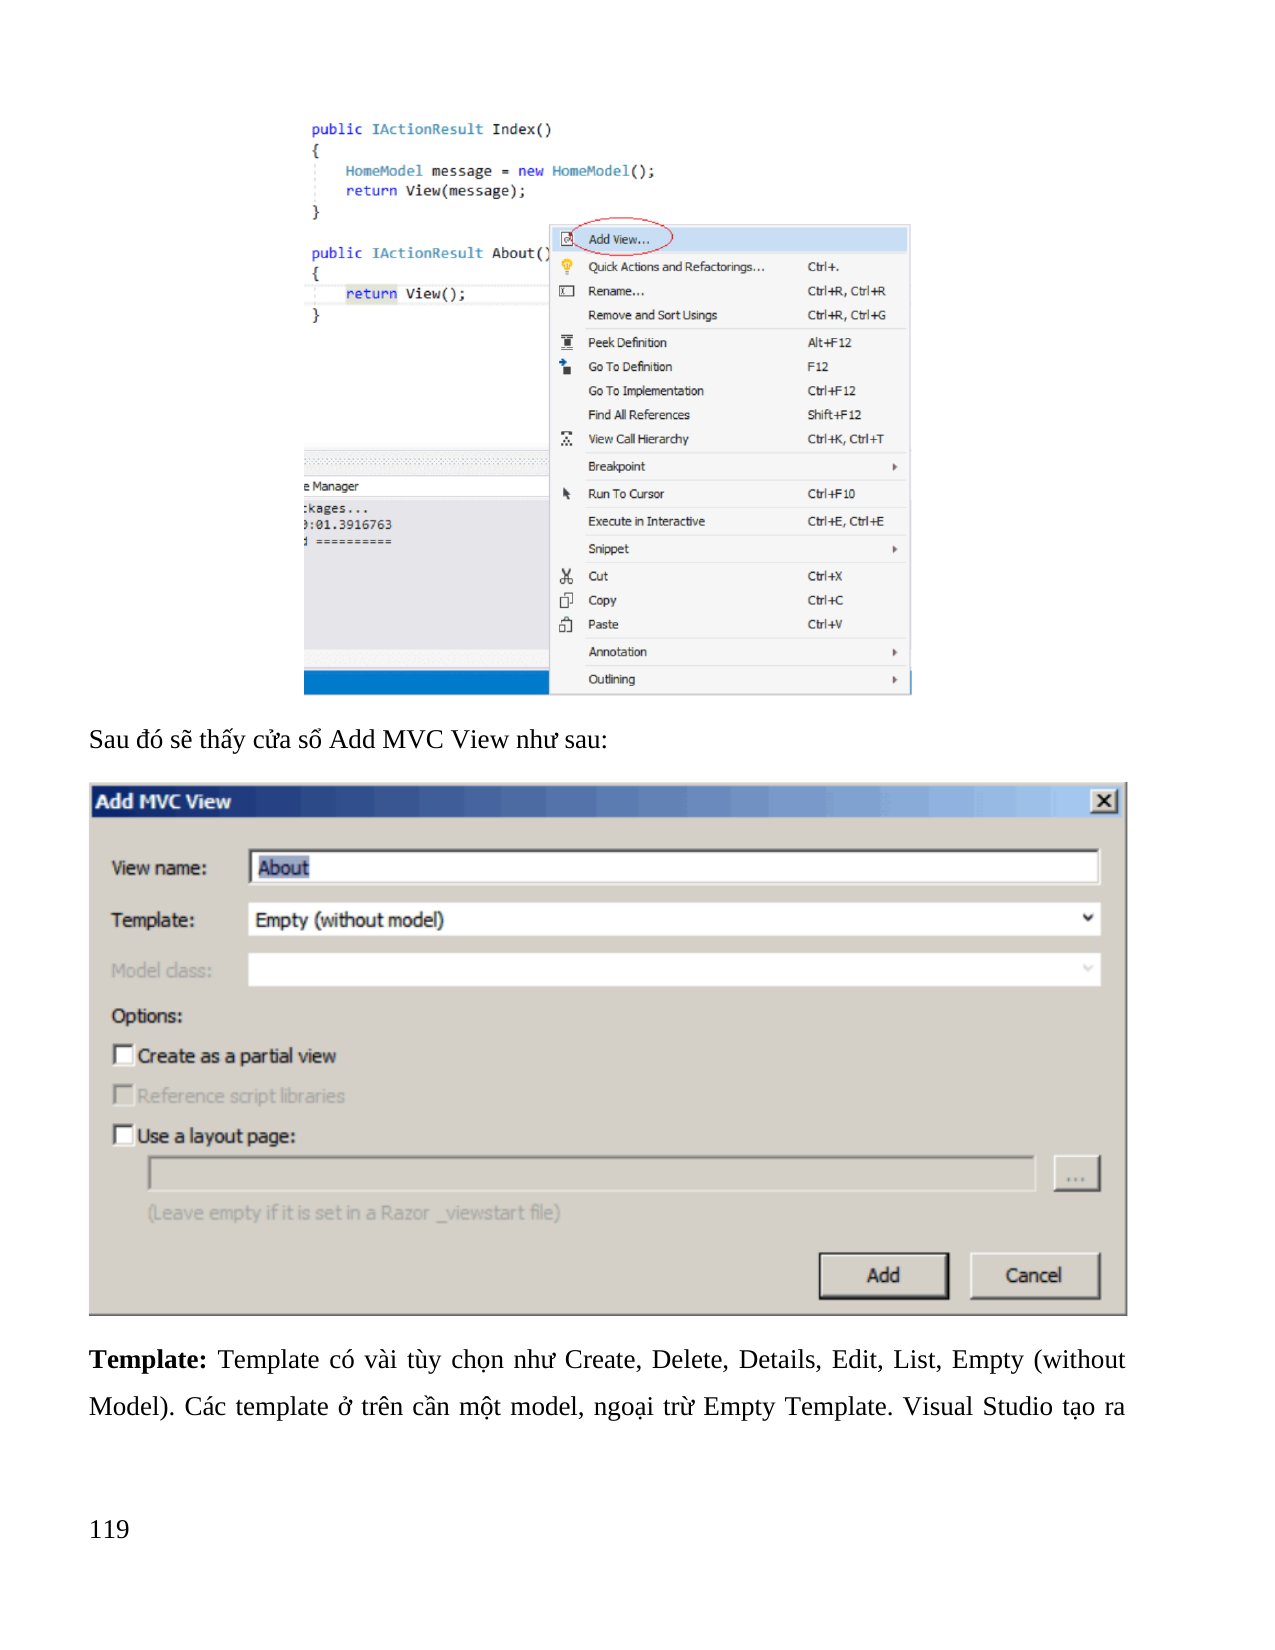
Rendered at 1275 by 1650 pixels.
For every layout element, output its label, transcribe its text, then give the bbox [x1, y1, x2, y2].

text Sau đó sẽ thấy cửa sổ Add MVC View như sau: [89, 723, 1127, 754]
picture [304, 118, 912, 696]
picture [88, 782, 1128, 1316]
